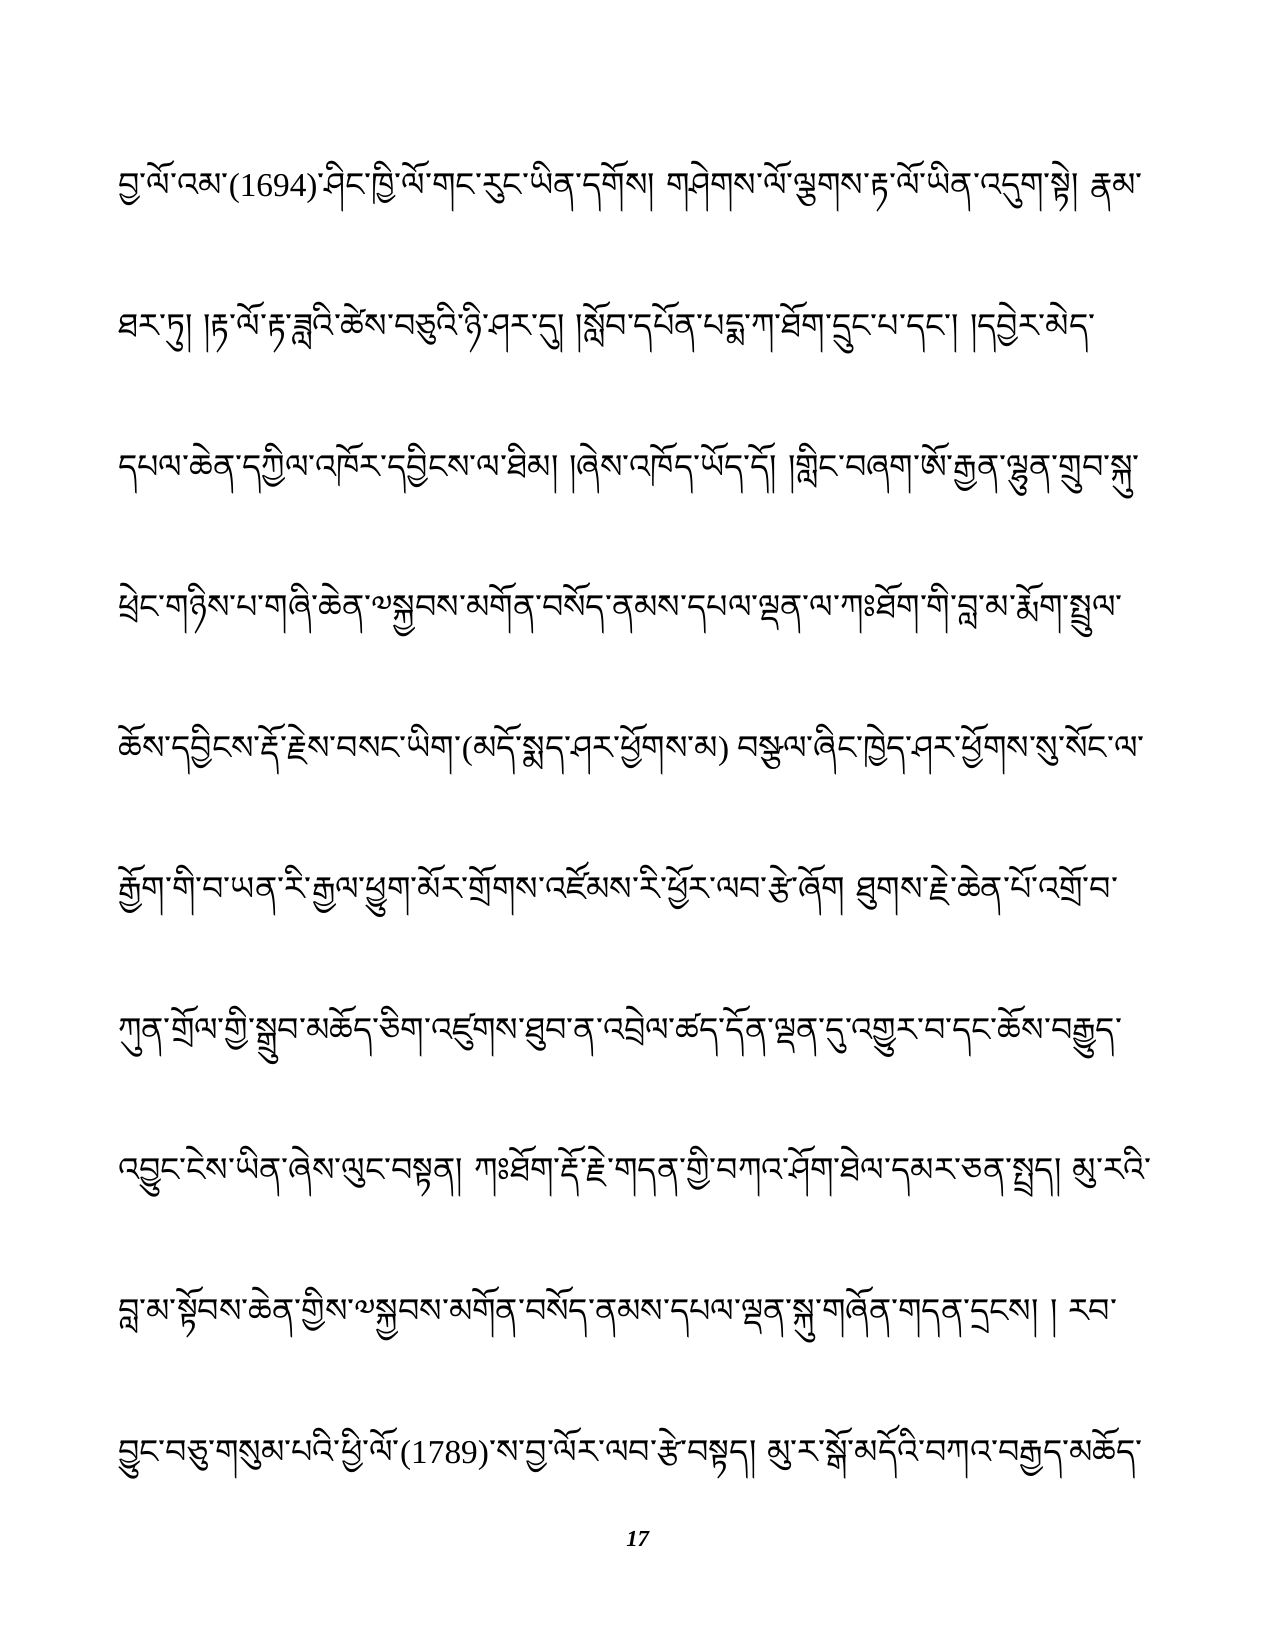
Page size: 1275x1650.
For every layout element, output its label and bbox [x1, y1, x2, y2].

text [118, 148, 1157, 1508]
